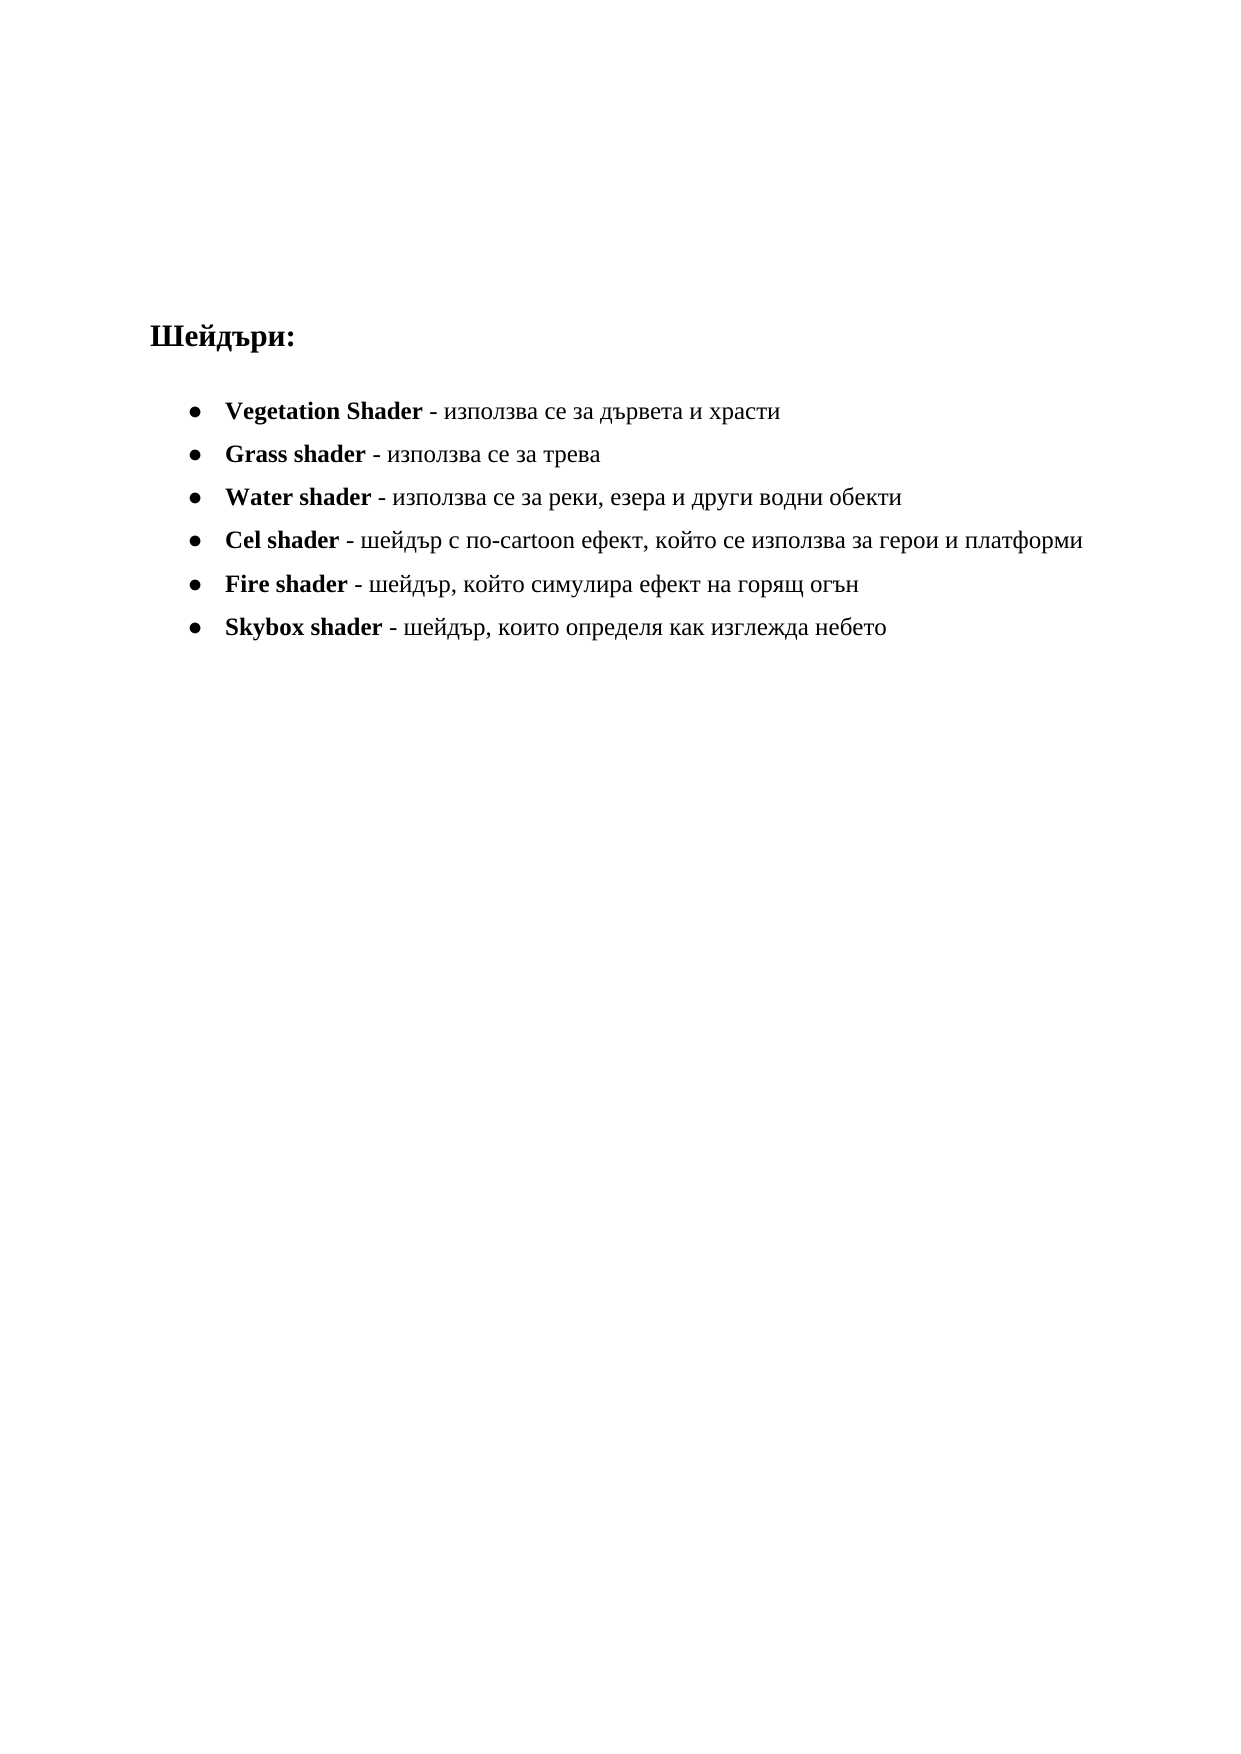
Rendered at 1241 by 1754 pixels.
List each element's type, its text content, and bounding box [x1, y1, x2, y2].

list Skybox shader - шейдър, които определя как изглежда небето [187, 612, 1090, 641]
text Шейдъри: [150, 317, 1090, 353]
list Vegetation Shader - използва се за дървета и храсти [187, 396, 1090, 425]
list Grass shader - използва се за трева [187, 439, 1090, 468]
list Fire shader - шейдър, който симулира ефект на горящ огън [187, 569, 1090, 597]
list Cel shader - шейдър с по-cartoon ефект, който се използва за герои и платформи [187, 526, 1090, 554]
list Water shader - използва се за реки, езера и други водни обекти [187, 482, 1090, 511]
